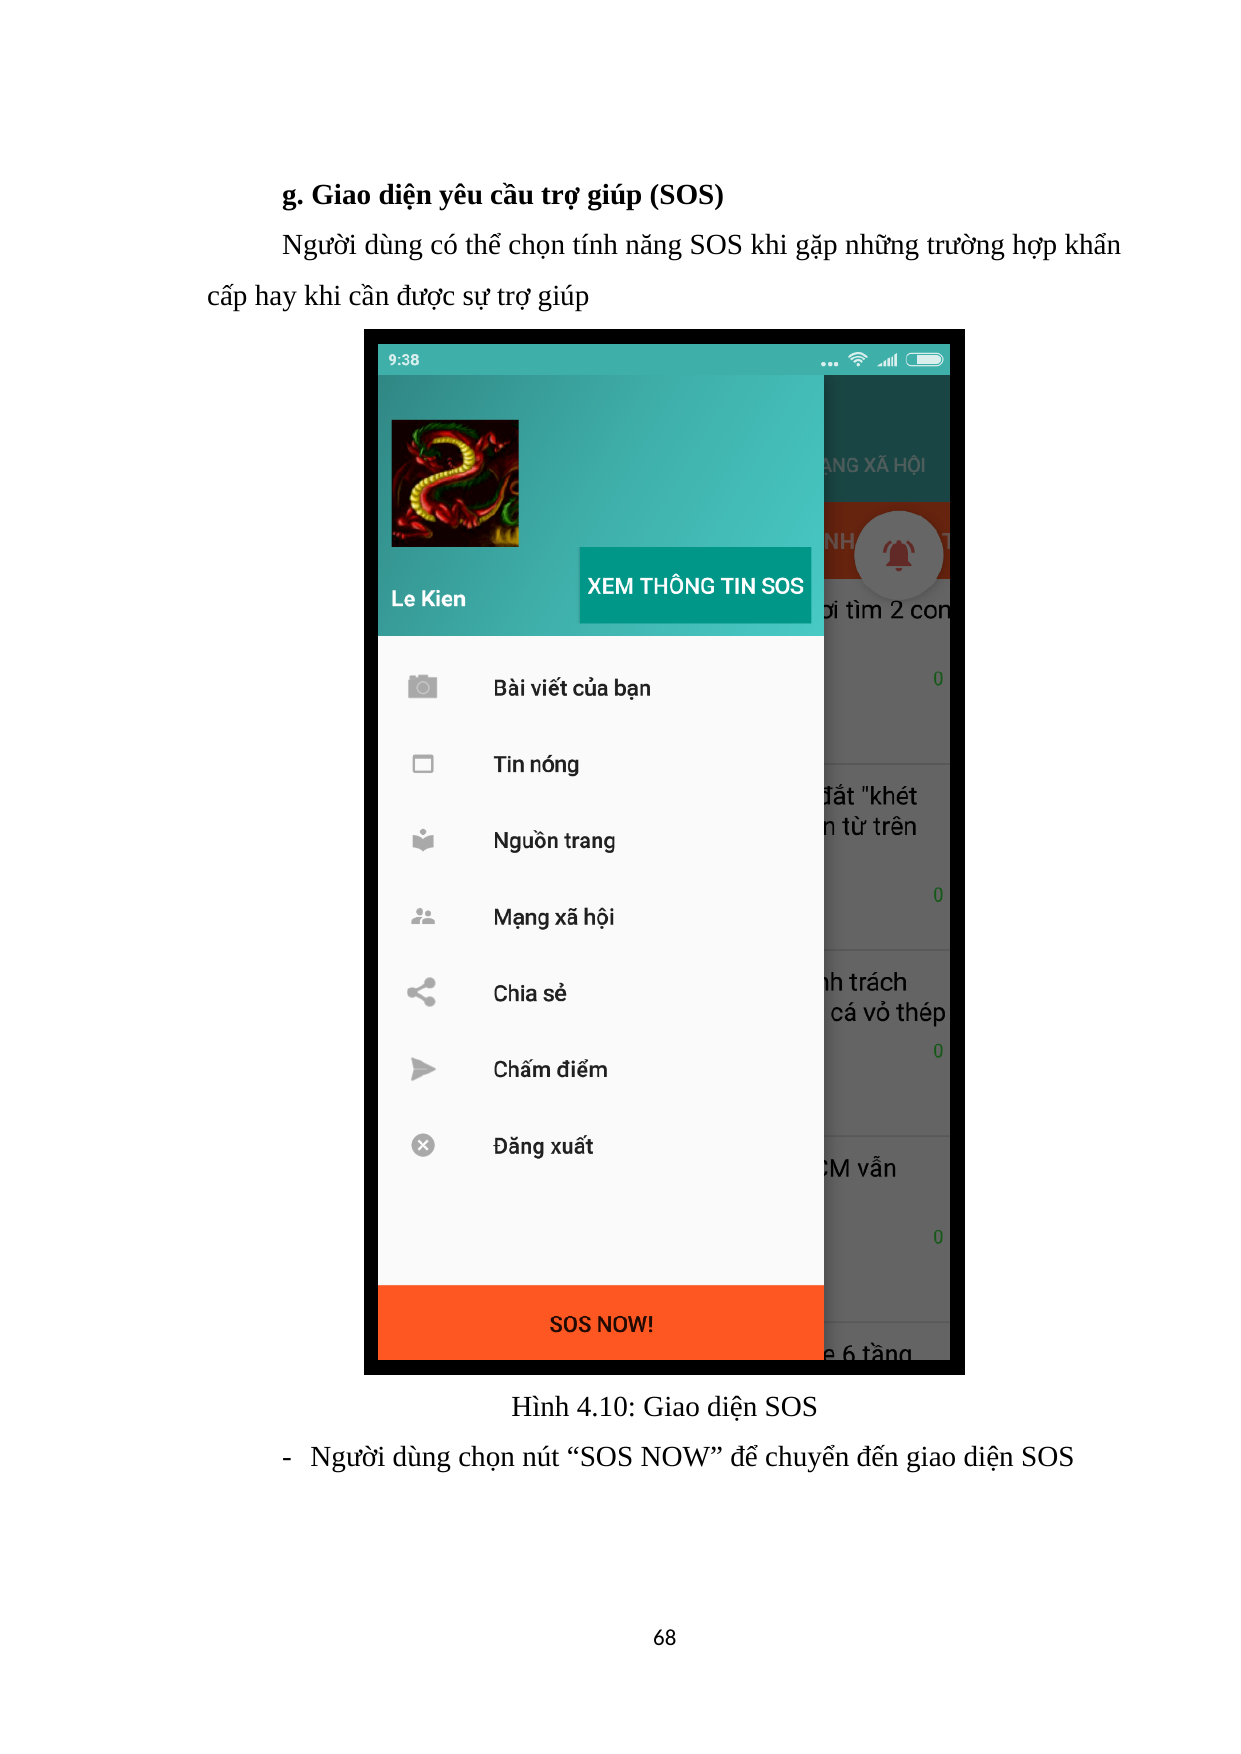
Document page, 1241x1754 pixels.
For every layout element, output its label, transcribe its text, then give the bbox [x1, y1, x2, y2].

list Người dùng chọn nút “SOS NOW” để chuyển đến giao diện SOS [207, 1439, 1122, 1473]
text Người dùng có thể chọn tính năng SOS khi gặp những trường hợp khẩn cấp hay khi cần được sự trợ giúp [207, 227, 1122, 311]
text g. Giao diện yêu cầu trợ giúp (SOS) [207, 177, 1122, 211]
picture [378, 344, 950, 1360]
text Hình 4.10: Giao diện SOS [207, 1389, 1122, 1423]
